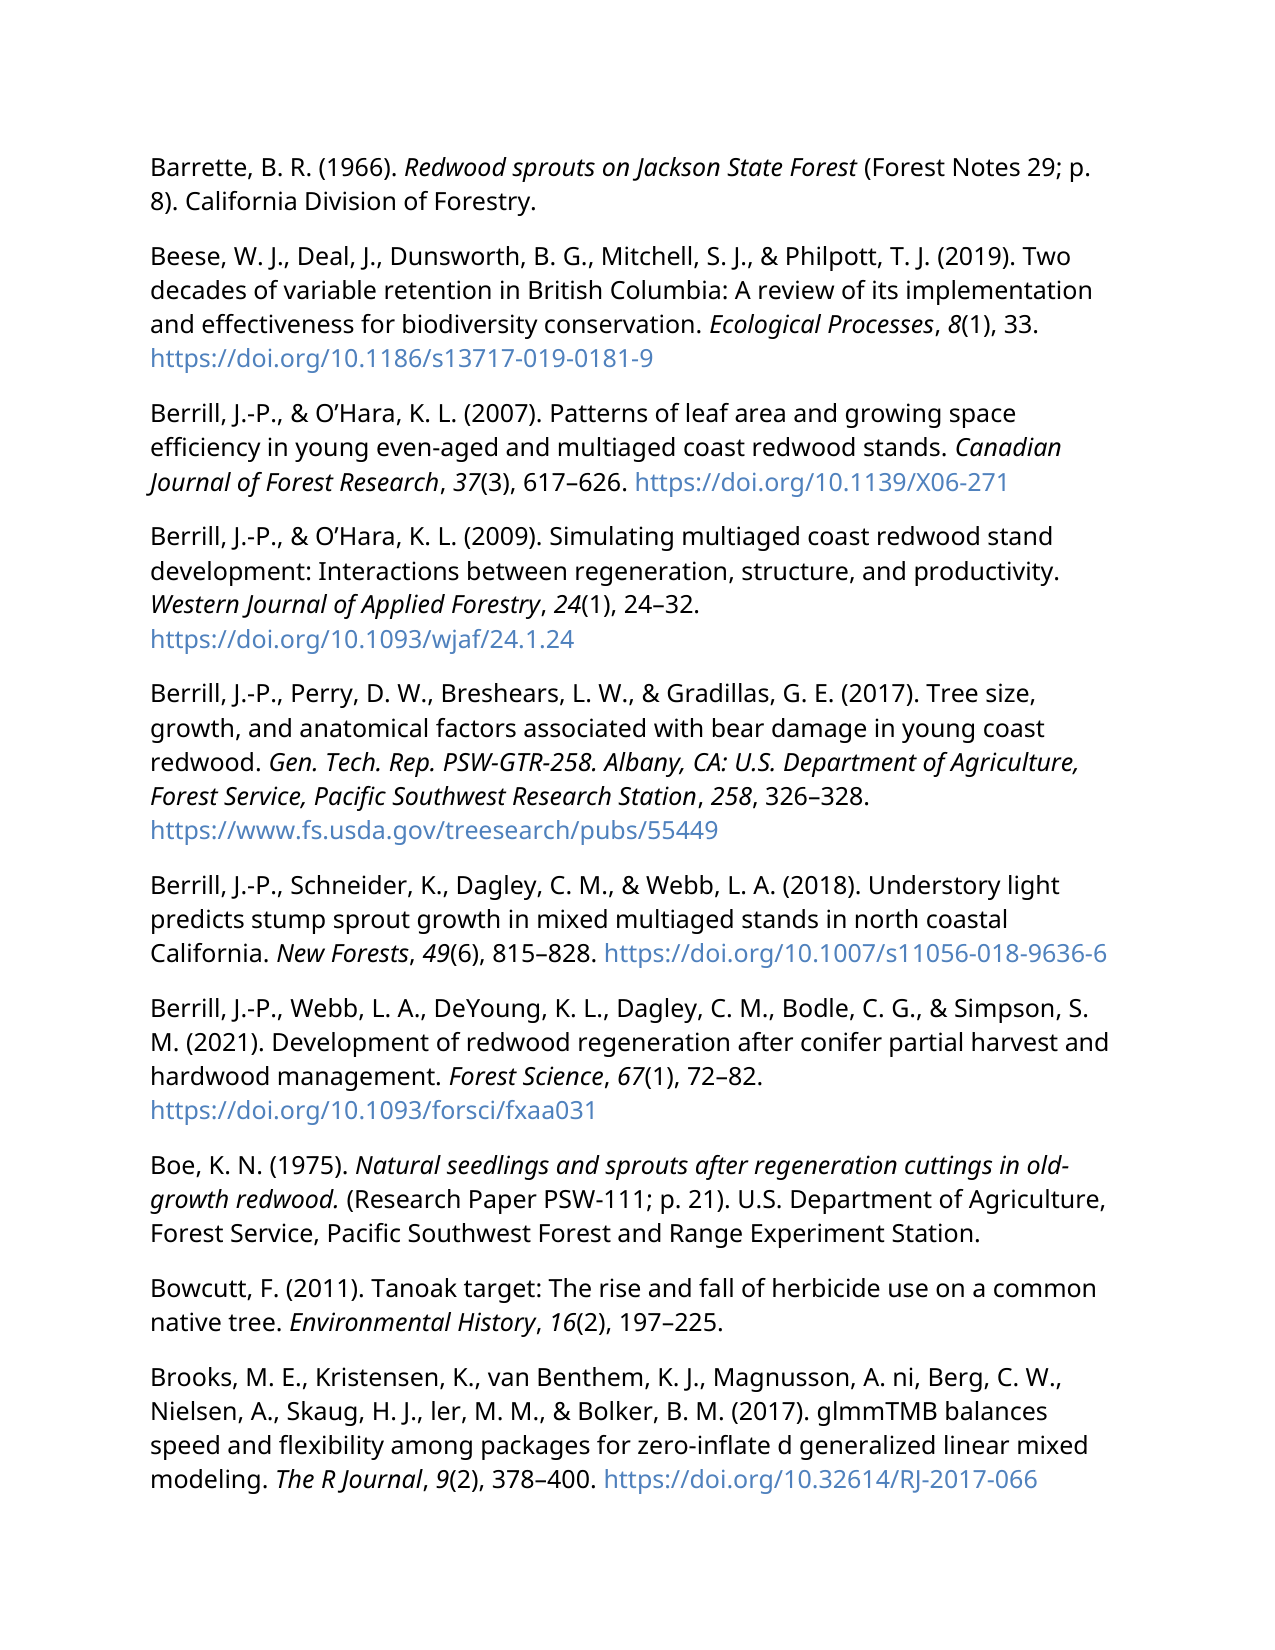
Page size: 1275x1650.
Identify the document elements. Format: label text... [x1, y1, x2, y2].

text Berrill, J.-P., Schneider, K., Dagley, C. M., & Webb, L. A. (2018). Understory light predicts stump sprout growth in mixed multiaged stands in north coastal California. New Forests, 49(6), 815–828. https://doi.org/10.1007/s11056-018-9636-6 [150, 867, 1125, 969]
text Barrette, B. R. (1966). Redwood sprouts on Jackson State Forest (Forest Notes 29; p. 8). California Division of Forestry. [150, 150, 1125, 218]
text Berrill, J.-P., Perry, D. W., Breshears, L. W., & Gradillas, G. E. (2017). Tree size, growth, and anatomical factors associated with bear damage in young coast redwood. Gen. Tech. Rep. PSW-GTR-258. Albany, CA: U.S. Department of Agriculture, Forest Service, Pacific Southwest Research Station, 258, 326–328. https://www.fs.usda.gov/treesearch/pubs/55449 [150, 676, 1125, 846]
text Boe, K. N. (1975). Natural seedlings and sprouts after regeneration cuttings in old-growth redwood. (Research Paper PSW-111; p. 21). U.S. Department of Agriculture, Forest Service, Pacific Southwest Forest and Range Experiment Station. [150, 1147, 1125, 1249]
text Brooks, M. E., Kristensen, K., van Benthem, K. J., Magnusson, A. ni, Berg, C. W., Nielsen, A., Skaug, H. J., ler, M. M., & Bolker, B. M. (2017). glmmTMB balances speed and flexibility among packages for zero-inflate d generalized linear mixed modeling. The R Journal, 9(2), 378–400. https://doi.org/10.32614/RJ-2017-066 [150, 1359, 1125, 1496]
text Beese, W. J., Deal, J., Dunsworth, B. G., Mitchell, S. J., & Philpott, T. J. (2019). Two decades of variable retention in British Columbia: A review of its implementation and effectiveness for biodiversity conservation. Ecological Processes, 8(1), 33. https://doi.org/10.1186/s13717-019-0181-9 [150, 239, 1125, 375]
text Bowcutt, F. (2011). Tanoak target: The rise and fall of herbicide use on a common native tree. Environmental History, 16(2), 197–225. [150, 1270, 1125, 1338]
text Berrill, J.-P., & O’Hara, K. L. (2009). Simulating multiaged coast redwood stand development: Interactions between regeneration, structure, and productivity. Western Journal of Applied Forestry, 24(1), 24–32. https://doi.org/10.1093/wjaf/24.1.24 [150, 519, 1125, 655]
text Berrill, J.-P., & O’Hara, K. L. (2007). Patterns of leaf area and growing space efficiency in young even-aged and multiaged coast redwood stands. Canadian Journal of Forest Research, 37(3), 617–626. https://doi.org/10.1139/X06-271 [150, 396, 1125, 498]
text Berrill, J.-P., Webb, L. A., DeYoung, K. L., Dagley, C. M., Bodle, C. G., & Simpson, S. M. (2021). Development of redwood regeneration after conifer partial harvest and hardwood management. Forest Science, 67(1), 72–82. https://doi.org/10.1093/forsci/fxaa031 [150, 990, 1125, 1127]
